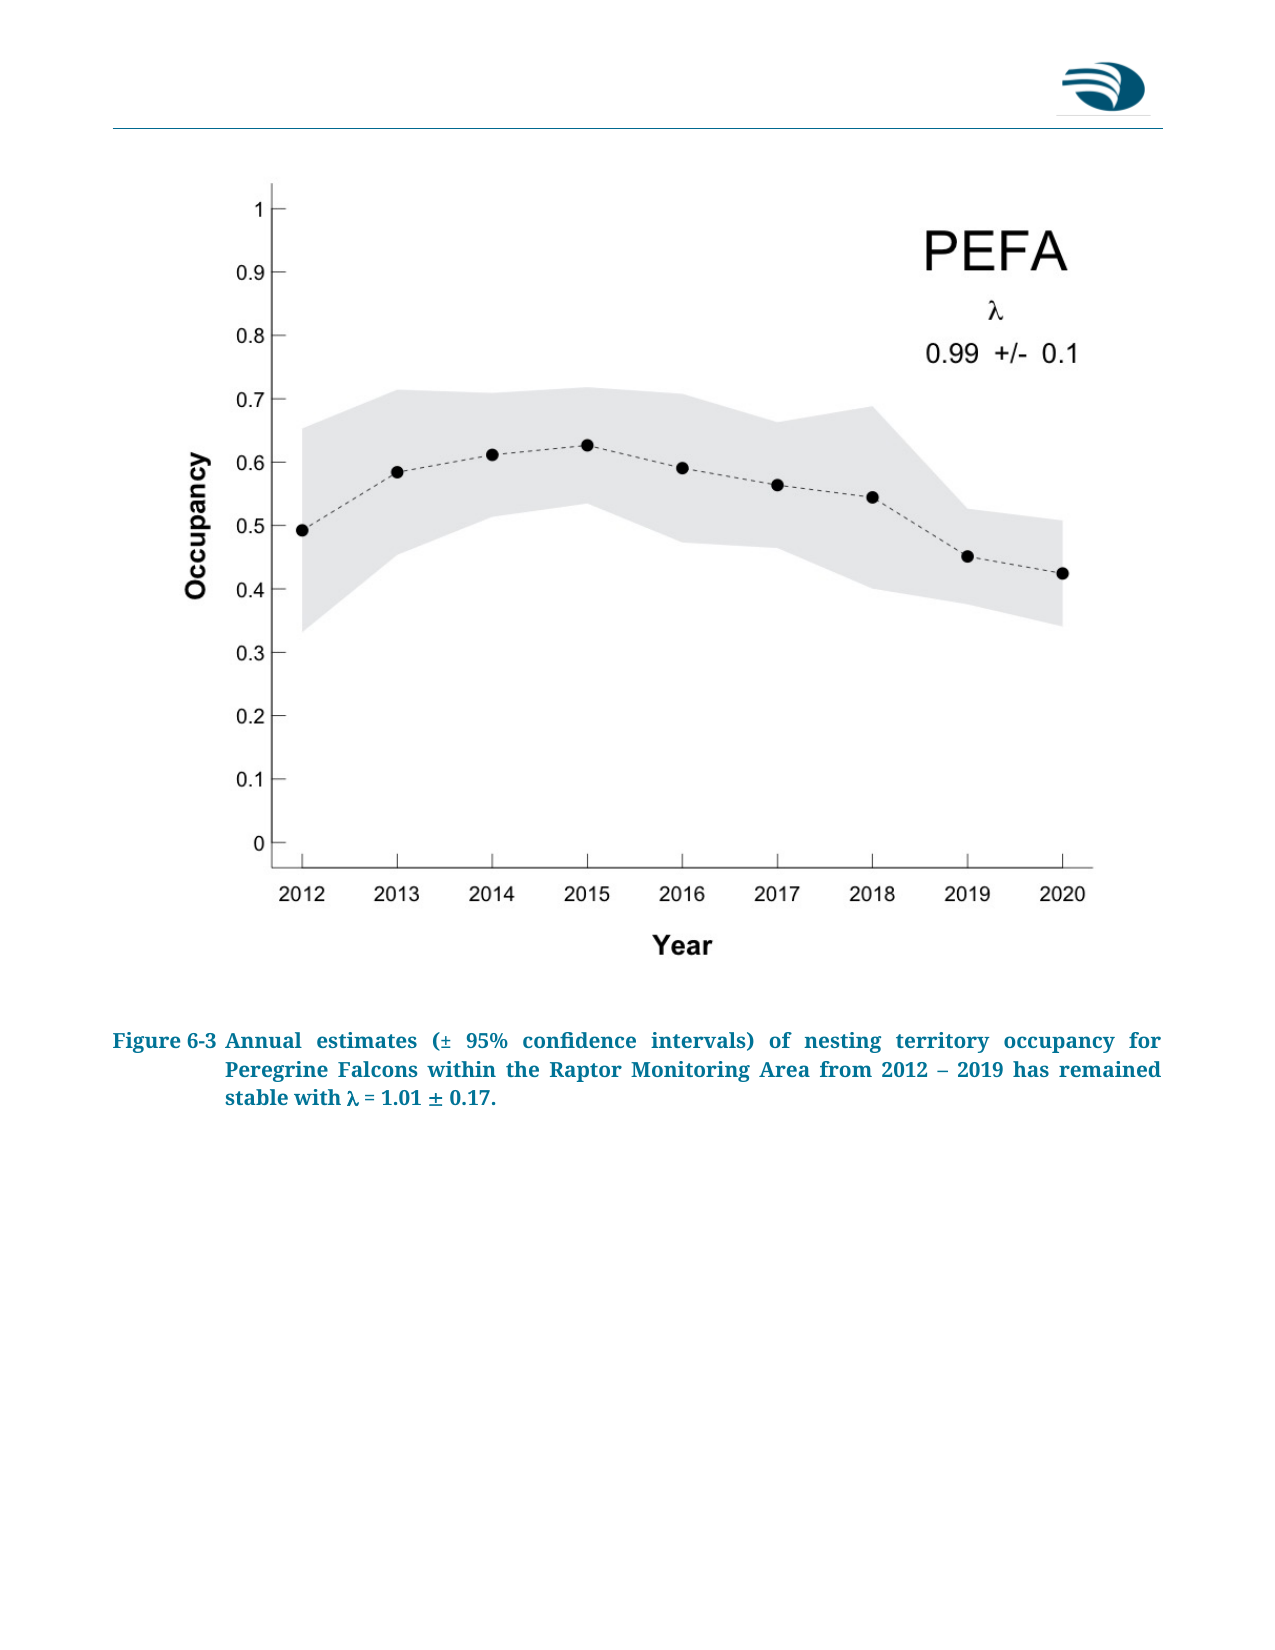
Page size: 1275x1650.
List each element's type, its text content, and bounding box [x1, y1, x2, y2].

text Figure 6-3 Annual estimates (± 95% confidence intervals) of nesting territory occupancy for Peregrine Falcons within the Raptor Monitoring Area from 2012 – 2019 has remained stable with  = 1.01  0.17. [112, 1026, 1162, 1112]
picture [112, 160, 1163, 1001]
picture [1056, 60, 1151, 116]
